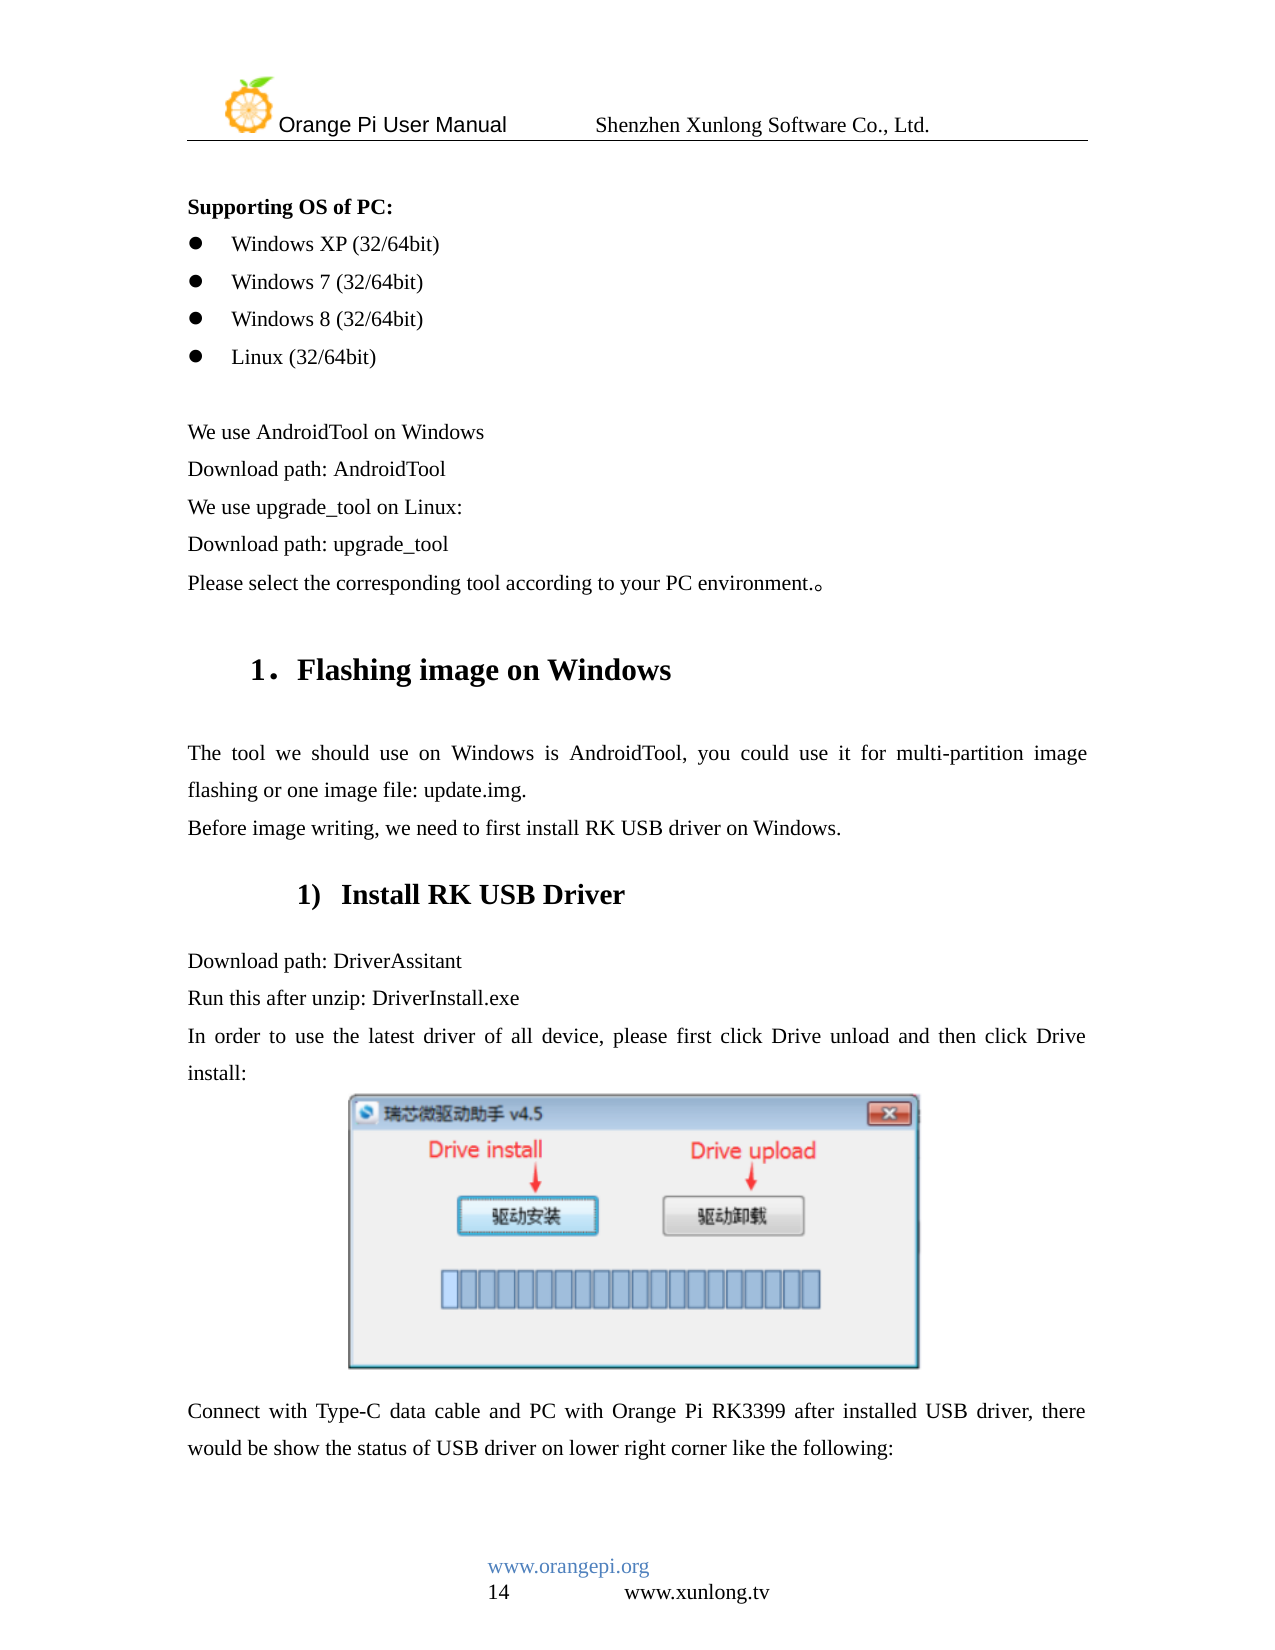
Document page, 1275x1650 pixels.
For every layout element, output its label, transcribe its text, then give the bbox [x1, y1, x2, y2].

text In order to use the latest driver of all device, please first click Drive unload and then click Drive install: [187, 1017, 1088, 1092]
list Download path: AndroidTool [187, 450, 1088, 487]
text Run this after unzip: DriverInstall.exe [187, 979, 1088, 1017]
list Supporting OS of PC: [187, 187, 1088, 225]
list The tool we should use on Windows is AndroidTool, you could use it for multi-partition image flashing or one image file: update.img. [187, 733, 1088, 808]
picture [347, 1091, 928, 1371]
subtitle Install RK USB Driver [297, 875, 1088, 912]
text Connect with Type-C data cable and PC with Orange Pi RK3399 after installed USB driver, there would be show the status of USB driver on lower right corner like the following: [187, 1392, 1088, 1467]
list Download path: upgrade_tool [187, 525, 1088, 562]
subtitle Flashing image on Windows [187, 629, 1088, 704]
picture [224, 75, 279, 133]
text Download path: DriverAssitant [187, 942, 1088, 979]
list Please select the corresponding tool according to your PC environment.。 [187, 562, 1088, 600]
list Windows 7 (32/64bit) [187, 262, 1088, 300]
list Linux (32/64bit) [187, 337, 1088, 375]
list We use AndroidTool on Windows [187, 412, 1088, 450]
list Before image writing, we need to first install RK USB driver on Windows. [187, 808, 1088, 846]
list Windows XP (32/64bit) [187, 225, 1088, 262]
list Windows 8 (32/64bit) [187, 300, 1088, 337]
list We use upgrade_tool on Linux: [187, 487, 1088, 525]
